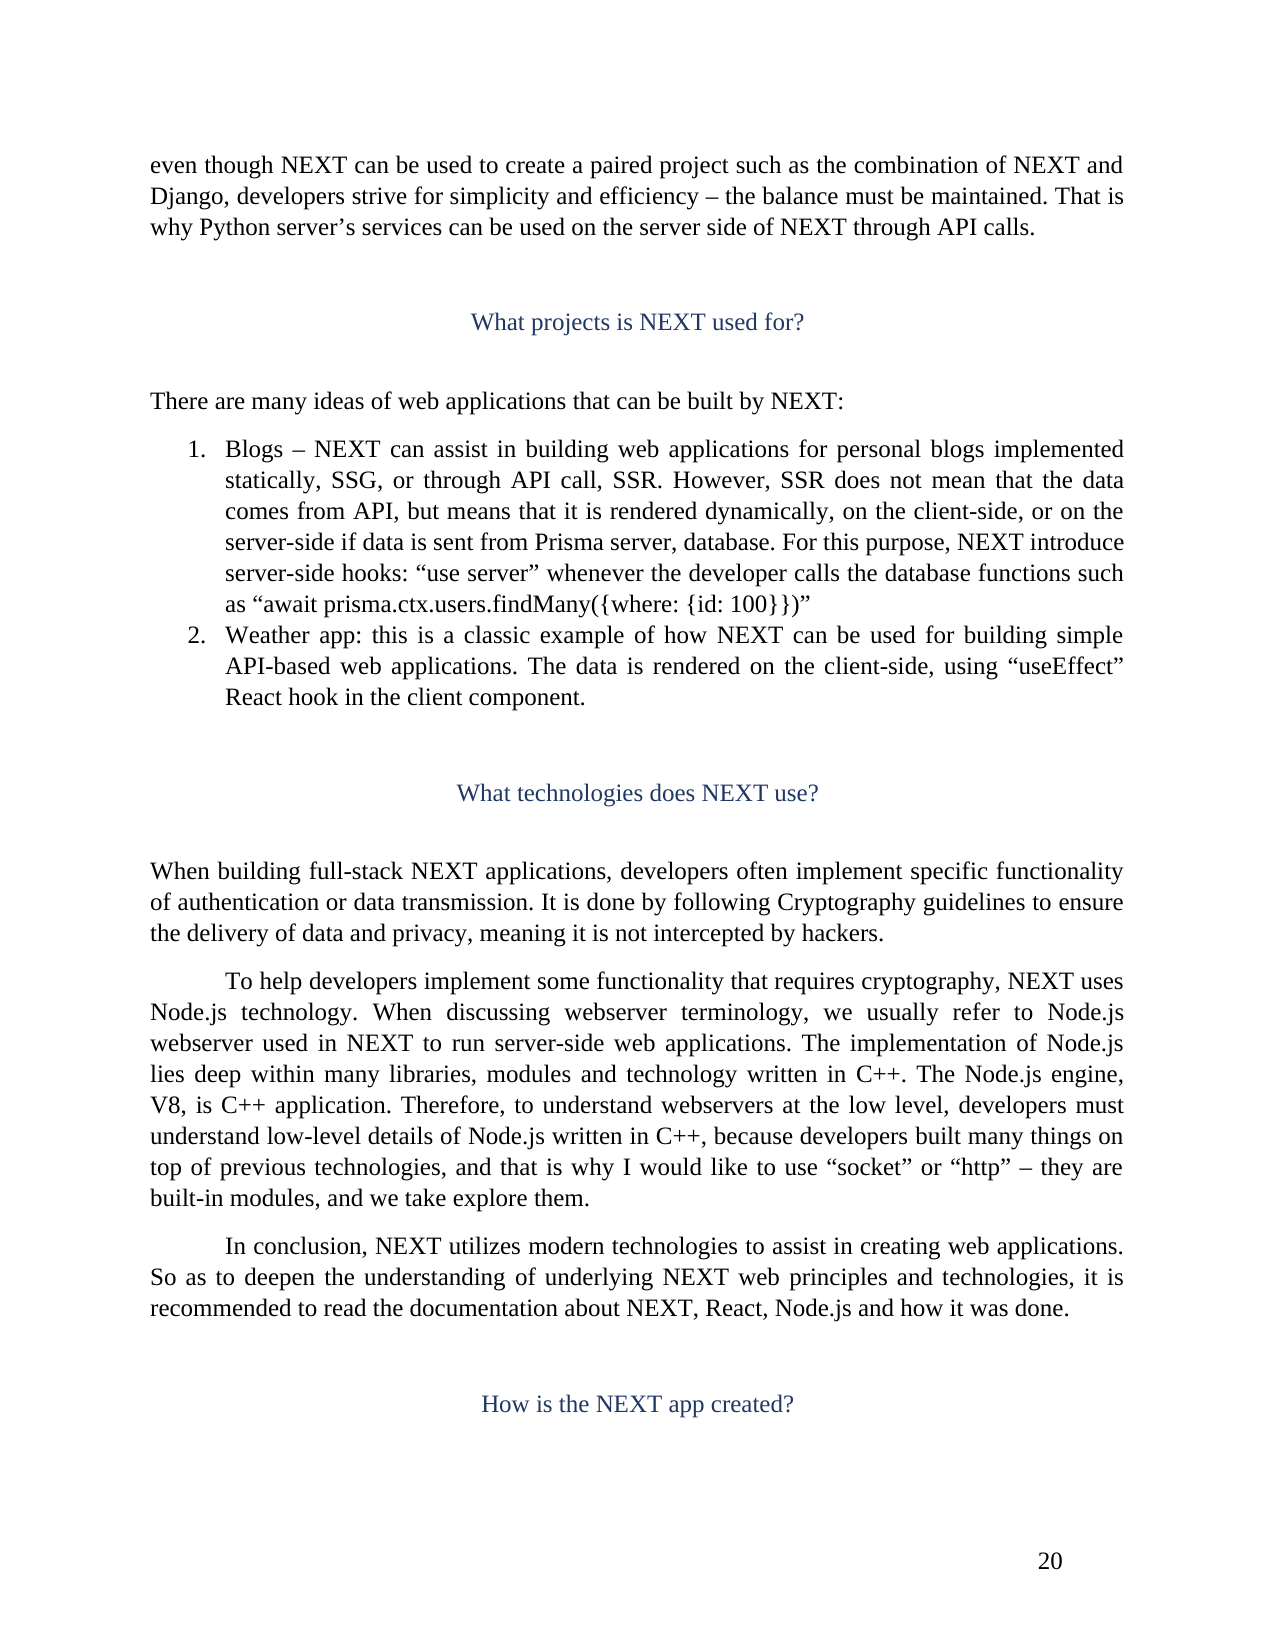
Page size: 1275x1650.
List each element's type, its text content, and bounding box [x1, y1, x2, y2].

text When building full-stack NEXT applications, developers often implement specific functionality of authentication or data transmission. It is done by following Cryptography guidelines to ensure the delivery of data and privacy, meaning it is not intercepted by hackers. [150, 856, 1125, 947]
list Weather app: this is a classic example of how NEXT can be used for building simple API-based web applications. The data is rendered on the client-side, using “useEffect” React hook in the client component. [187, 620, 1125, 711]
subtitle What projects is NEXT used for? [150, 307, 1125, 336]
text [150, 150, 1125, 241]
list Blogs – NEXT can assist in building web applications for personal blogs implemented statically, SSG, or through API call, SSR. However, SSR does not mean that the data comes from API, but means that it is rendered dynamically, on the client-side, or on the server-side if data is sent from Prisma server, database. For this purpose, NEXT introduce server-side hooks: “use server” whenever the developer calls the database functions such as “await prisma.ctx.users.findMany({where: {id: 100}})” [187, 434, 1125, 618]
text To help developers implement some functionality that requires cryptography, NEXT uses Node.js technology. When discussing webserver terminology, we usually refer to Node.js webserver used in NEXT to run server-side web applications. The implementation of Node.js lies deep within many libraries, modules and technology written in C++. The Node.js engine, V8, is C++ application. Therefore, to understand webservers at the low level, developers must understand low-level details of Node.js written in C++, because developers built many things on top of previous technologies, and that is why I would like to use “socket” or “http” – they are built-in modules, and we take explore them. [150, 966, 1125, 1212]
text There are many ideas of web applications that can be built by NEXT: [150, 386, 1125, 415]
text In conclusion, NEXT utilizes modern technologies to assist in creating web applications. So as to deepen the understanding of underlying NEXT web principles and technologies, it is recommended to read the documentation about NEXT, React, Node.js and how it was done. [150, 1231, 1125, 1322]
subtitle What technologies does NEXT use? [150, 778, 1125, 806]
subtitle How is the NEXT app created? [150, 1389, 1125, 1417]
